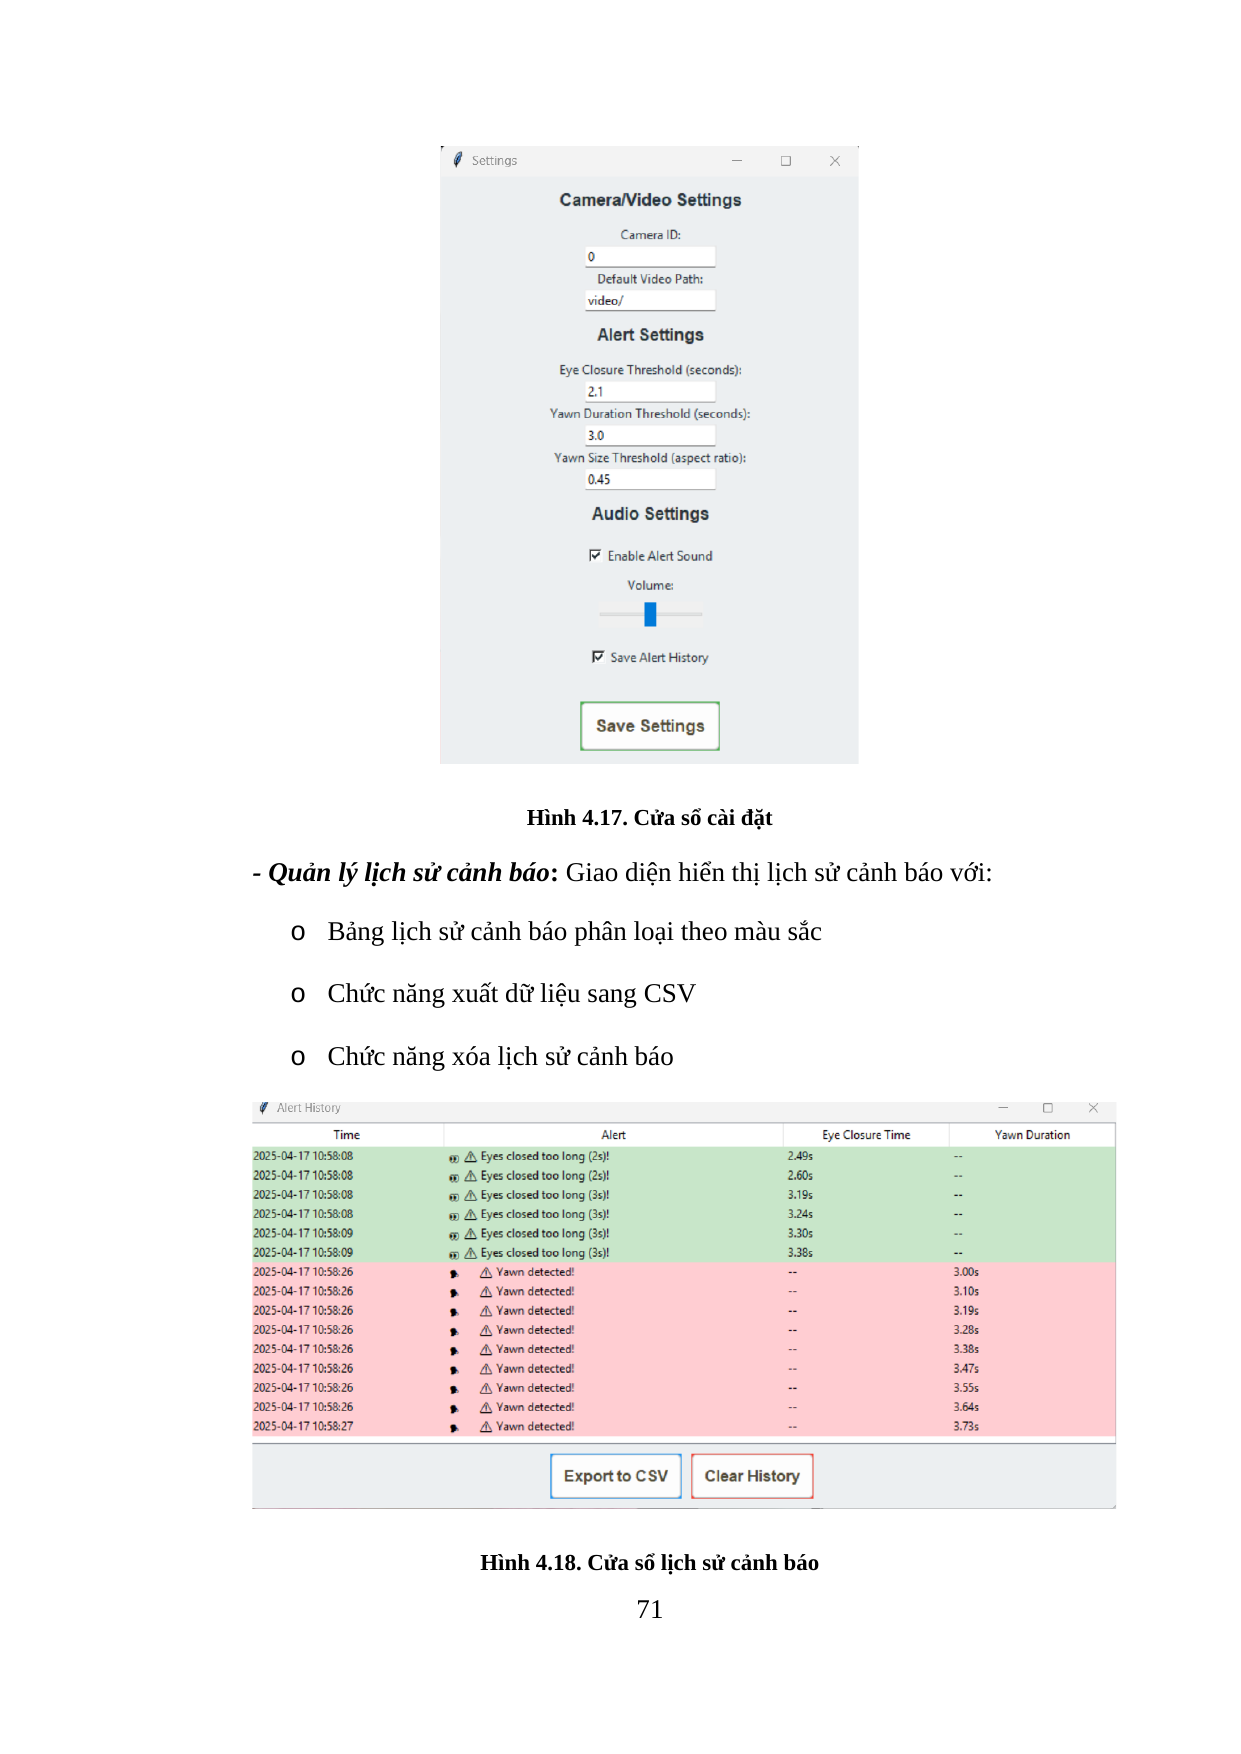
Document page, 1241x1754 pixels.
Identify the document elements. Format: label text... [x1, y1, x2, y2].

list Chức năng xóa lịch sử cảnh báo [251, 1040, 1122, 1074]
text Hình 4.18. Cửa sổ lịch sử cảnh báo [177, 1549, 1122, 1576]
list Bảng lịch sử cảnh báo phân loại theo màu sắc [251, 915, 1122, 948]
list Chức năng xuất dữ liệu sang CSV [251, 978, 1122, 1011]
picture [440, 146, 859, 764]
picture [252, 1102, 1117, 1509]
text - Quản lý lịch sử cảnh báo: Giao diện hiển thị lịch sử cảnh báo với: [177, 856, 1122, 887]
text Hình 4.17. Cửa sổ cài đặt [177, 804, 1122, 830]
